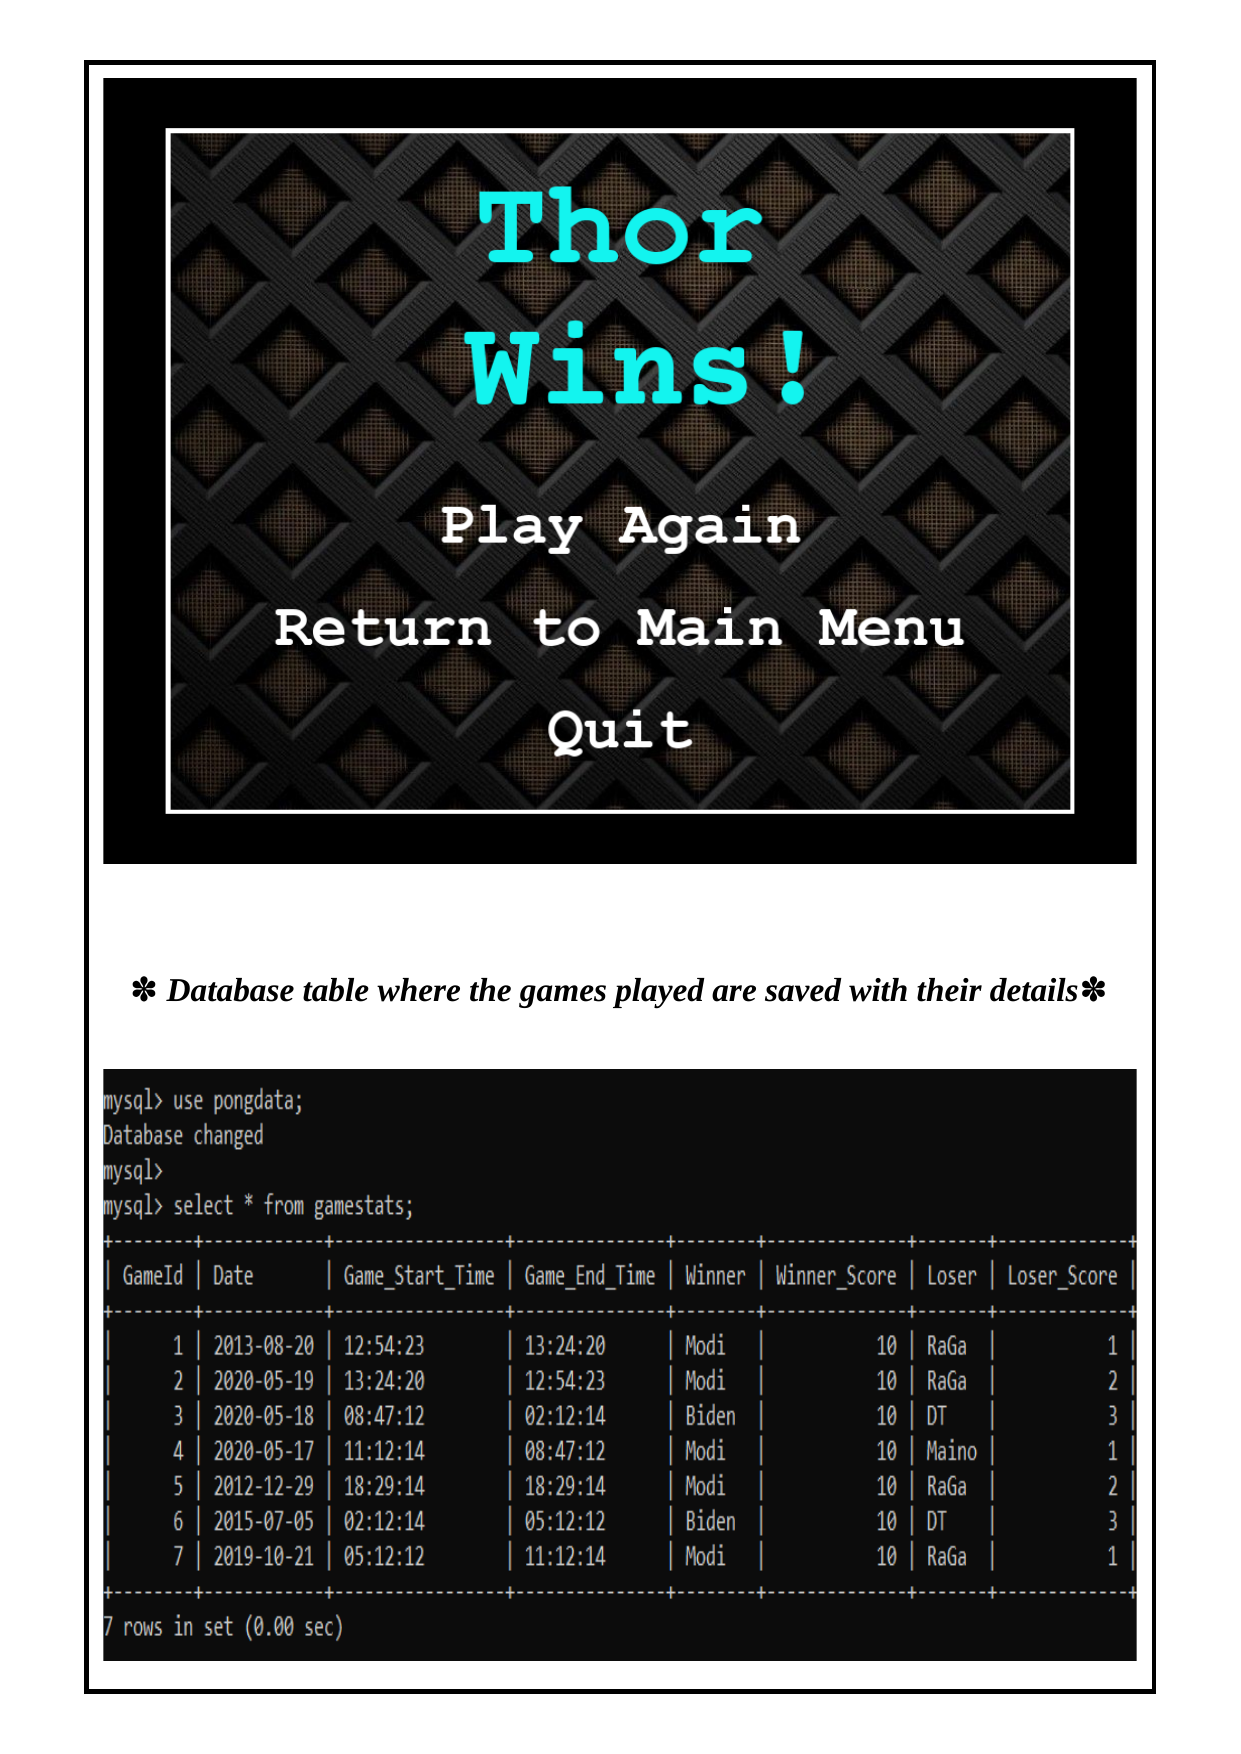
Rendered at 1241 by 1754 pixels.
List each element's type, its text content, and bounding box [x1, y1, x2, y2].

picture [103, 1069, 1137, 1661]
list ✽ Database table where the games played are saved with their details✽ [99, 966, 1141, 1011]
picture [103, 78, 1137, 864]
